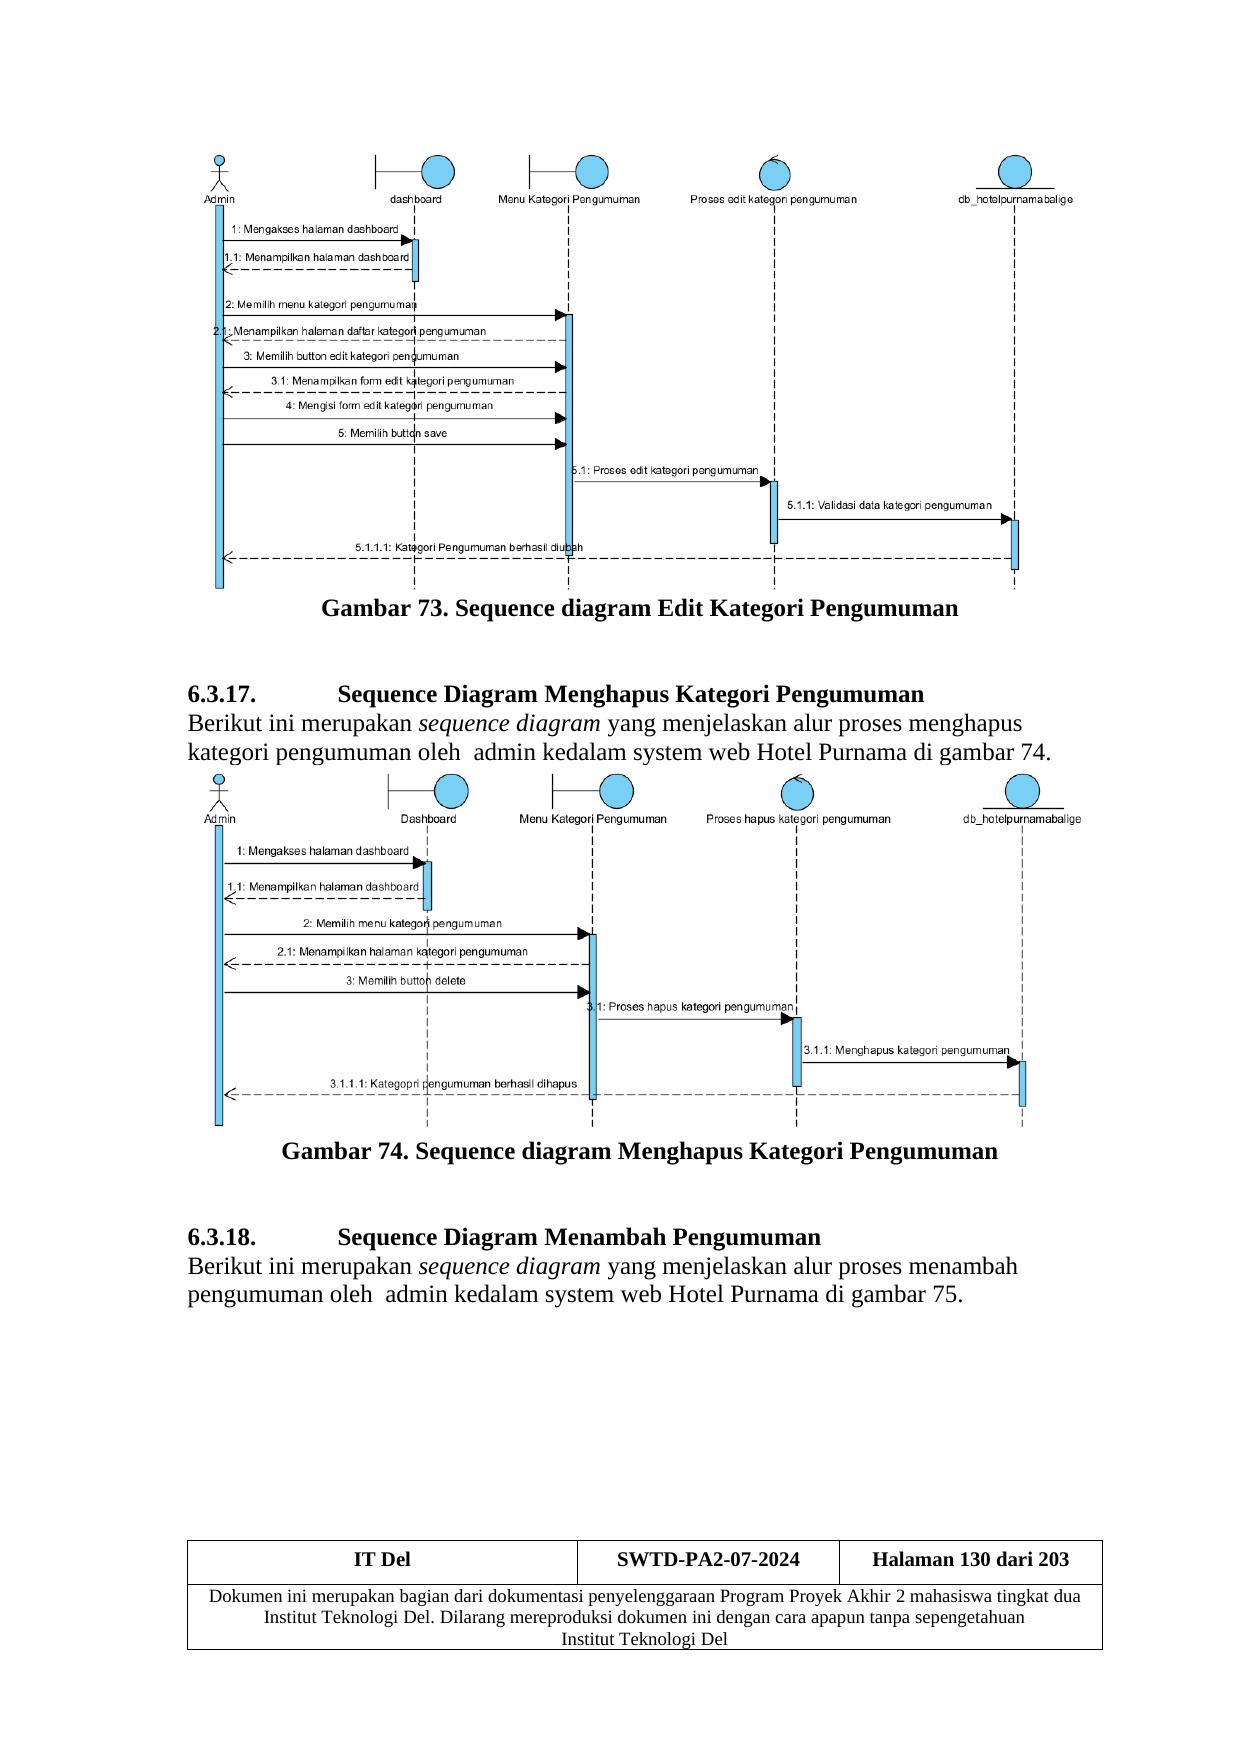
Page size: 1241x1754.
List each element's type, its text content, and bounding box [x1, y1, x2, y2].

text 6.3.17. Sequence Diagram Menghapus Kategori Pengumuman [187, 679, 1092, 708]
text Berikut ini merupakan sequence diagram yang menjelaskan alur proses menghapus kategori pengumuman oleh admin kedalam system web Hotel Purnama di gambar 74. [187, 708, 1092, 765]
text 6.3.18. Sequence Diagram Menambah Pengumuman [187, 1222, 1092, 1251]
text Gambar 74. Sequence diagram Menghapus Kategori Pengumuman [187, 1136, 1092, 1164]
text Berikut ini merupakan sequence diagram yang menjelaskan alur proses menambah pengumuman oleh admin kedalam system web Hotel Purnama di gambar 75. [187, 1251, 1092, 1308]
text Gambar 73. Sequence diagram Edit Kategori Pengumuman [187, 593, 1092, 622]
picture [187, 147, 1093, 593]
picture [187, 765, 1093, 1136]
